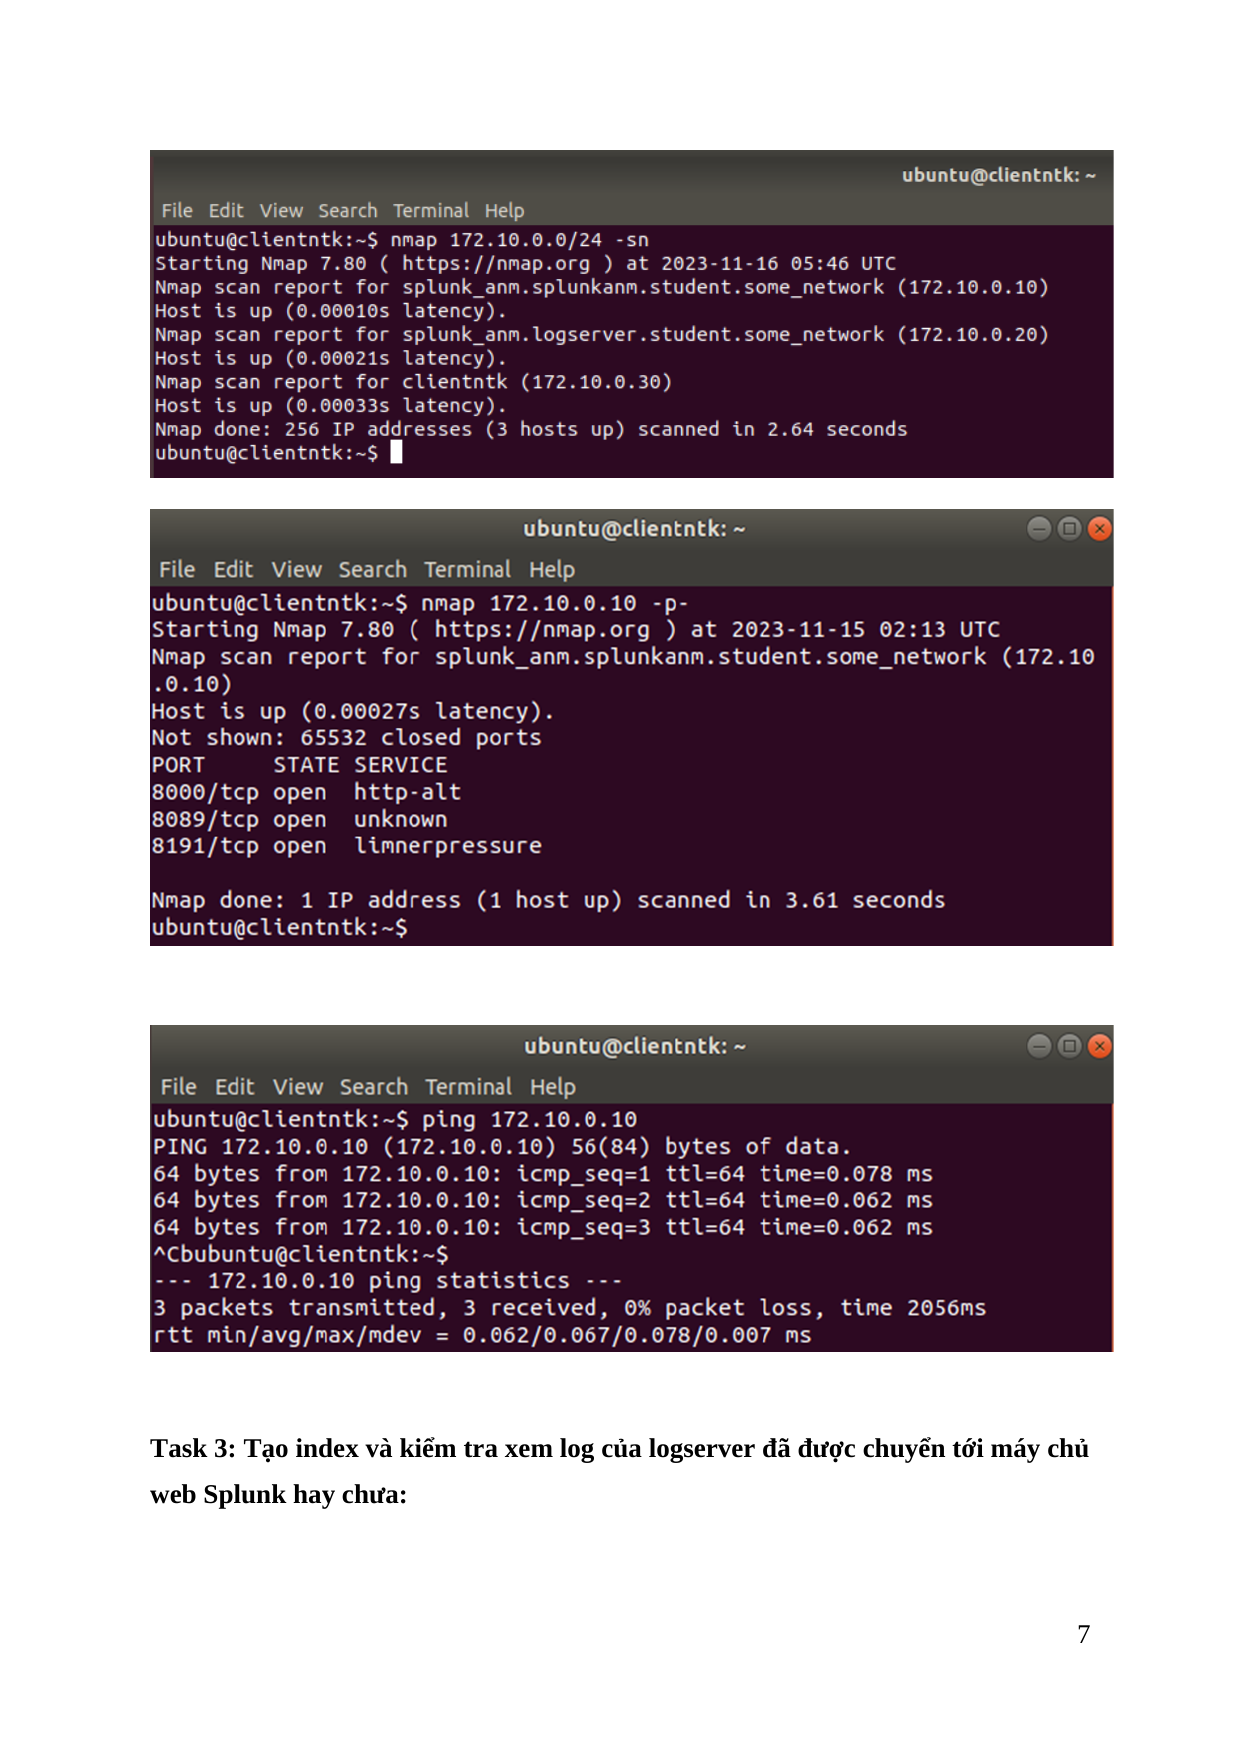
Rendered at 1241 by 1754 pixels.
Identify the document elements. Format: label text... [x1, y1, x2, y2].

picture [150, 1025, 1114, 1352]
picture [150, 509, 1114, 946]
picture [150, 150, 1114, 478]
text Task 3: Tạo index và kiểm tra xem log của logserver đã được chuyển tới máy chủ web Splunk hay chưa: [150, 1432, 1090, 1509]
